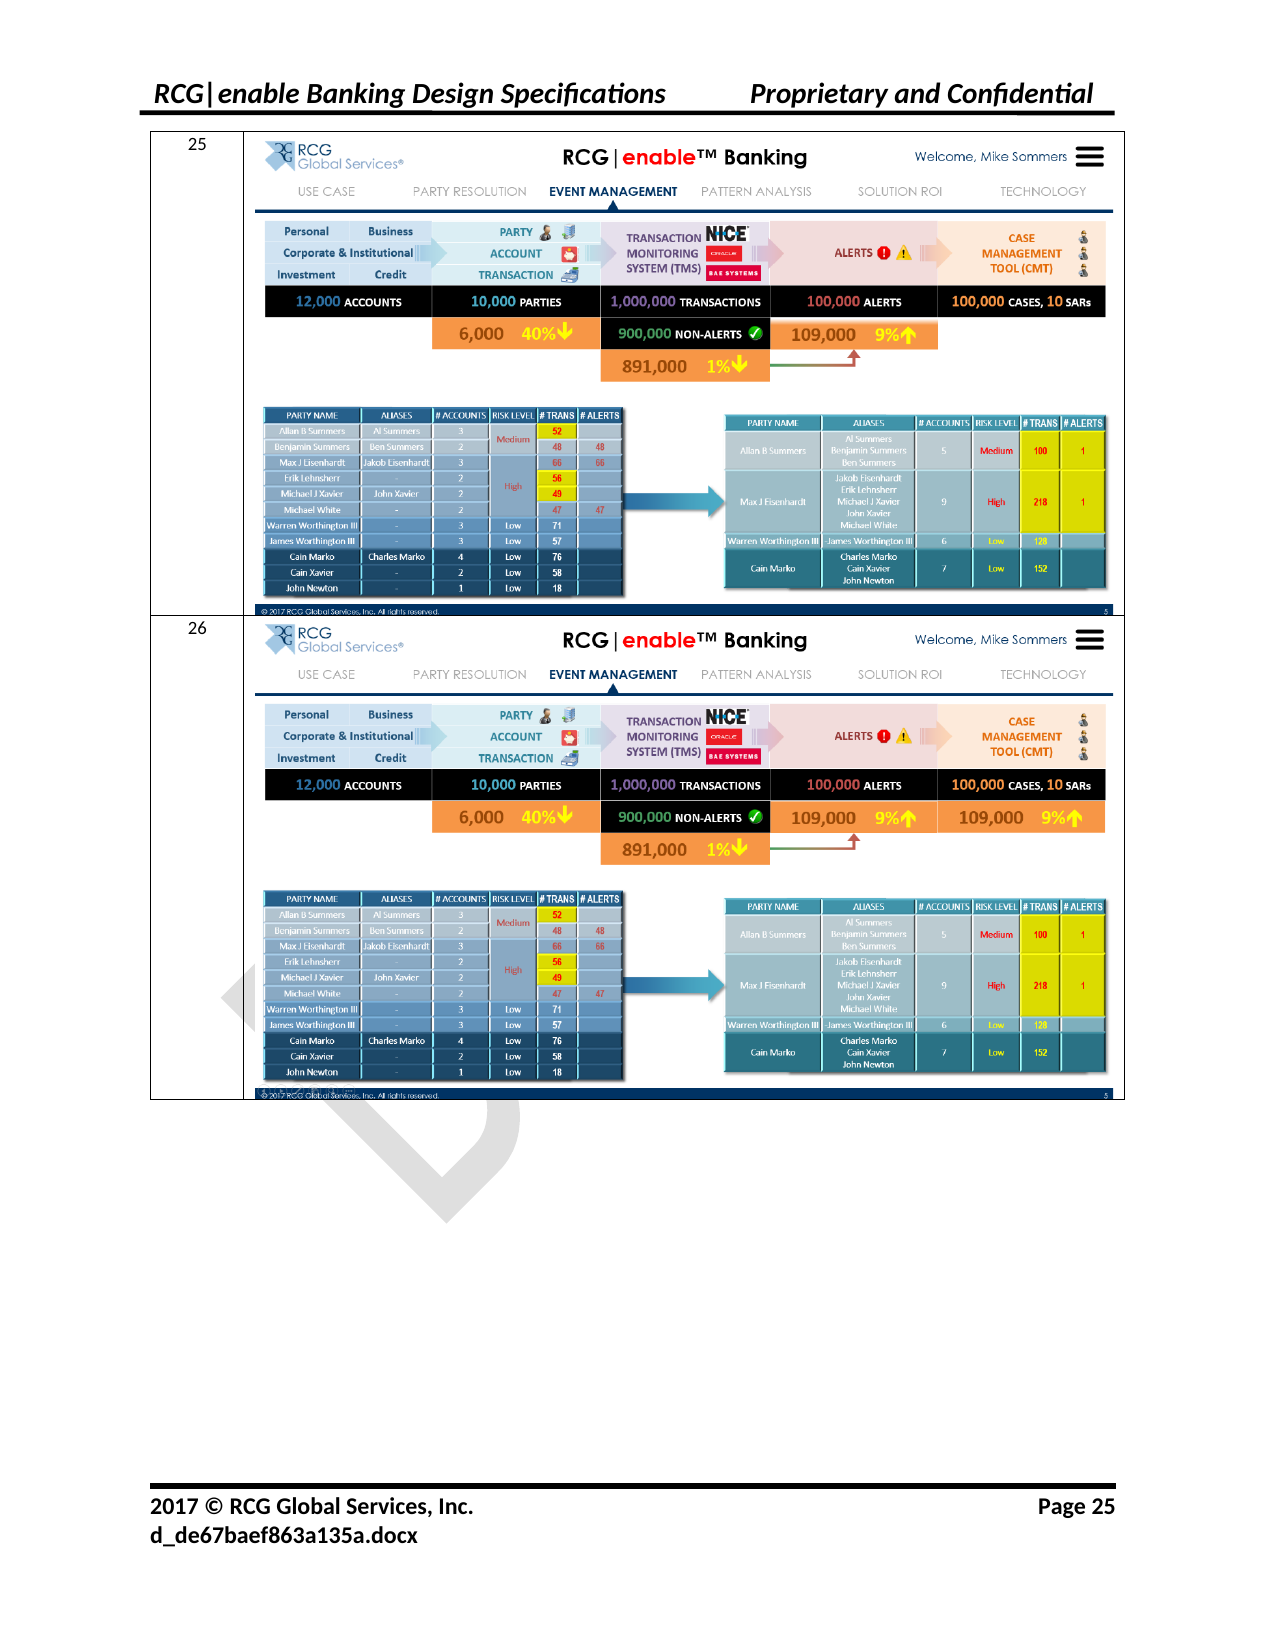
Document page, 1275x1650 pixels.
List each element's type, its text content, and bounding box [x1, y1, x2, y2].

table_cell [1114, 616, 1124, 1099]
table_cell [244, 132, 255, 615]
picture [255, 616, 1114, 1099]
picture [255, 132, 1114, 615]
table_cell [244, 616, 255, 1099]
table_cell [1114, 132, 1124, 615]
table_cell 26 [151, 616, 243, 1099]
table_cell 25 [151, 132, 243, 615]
